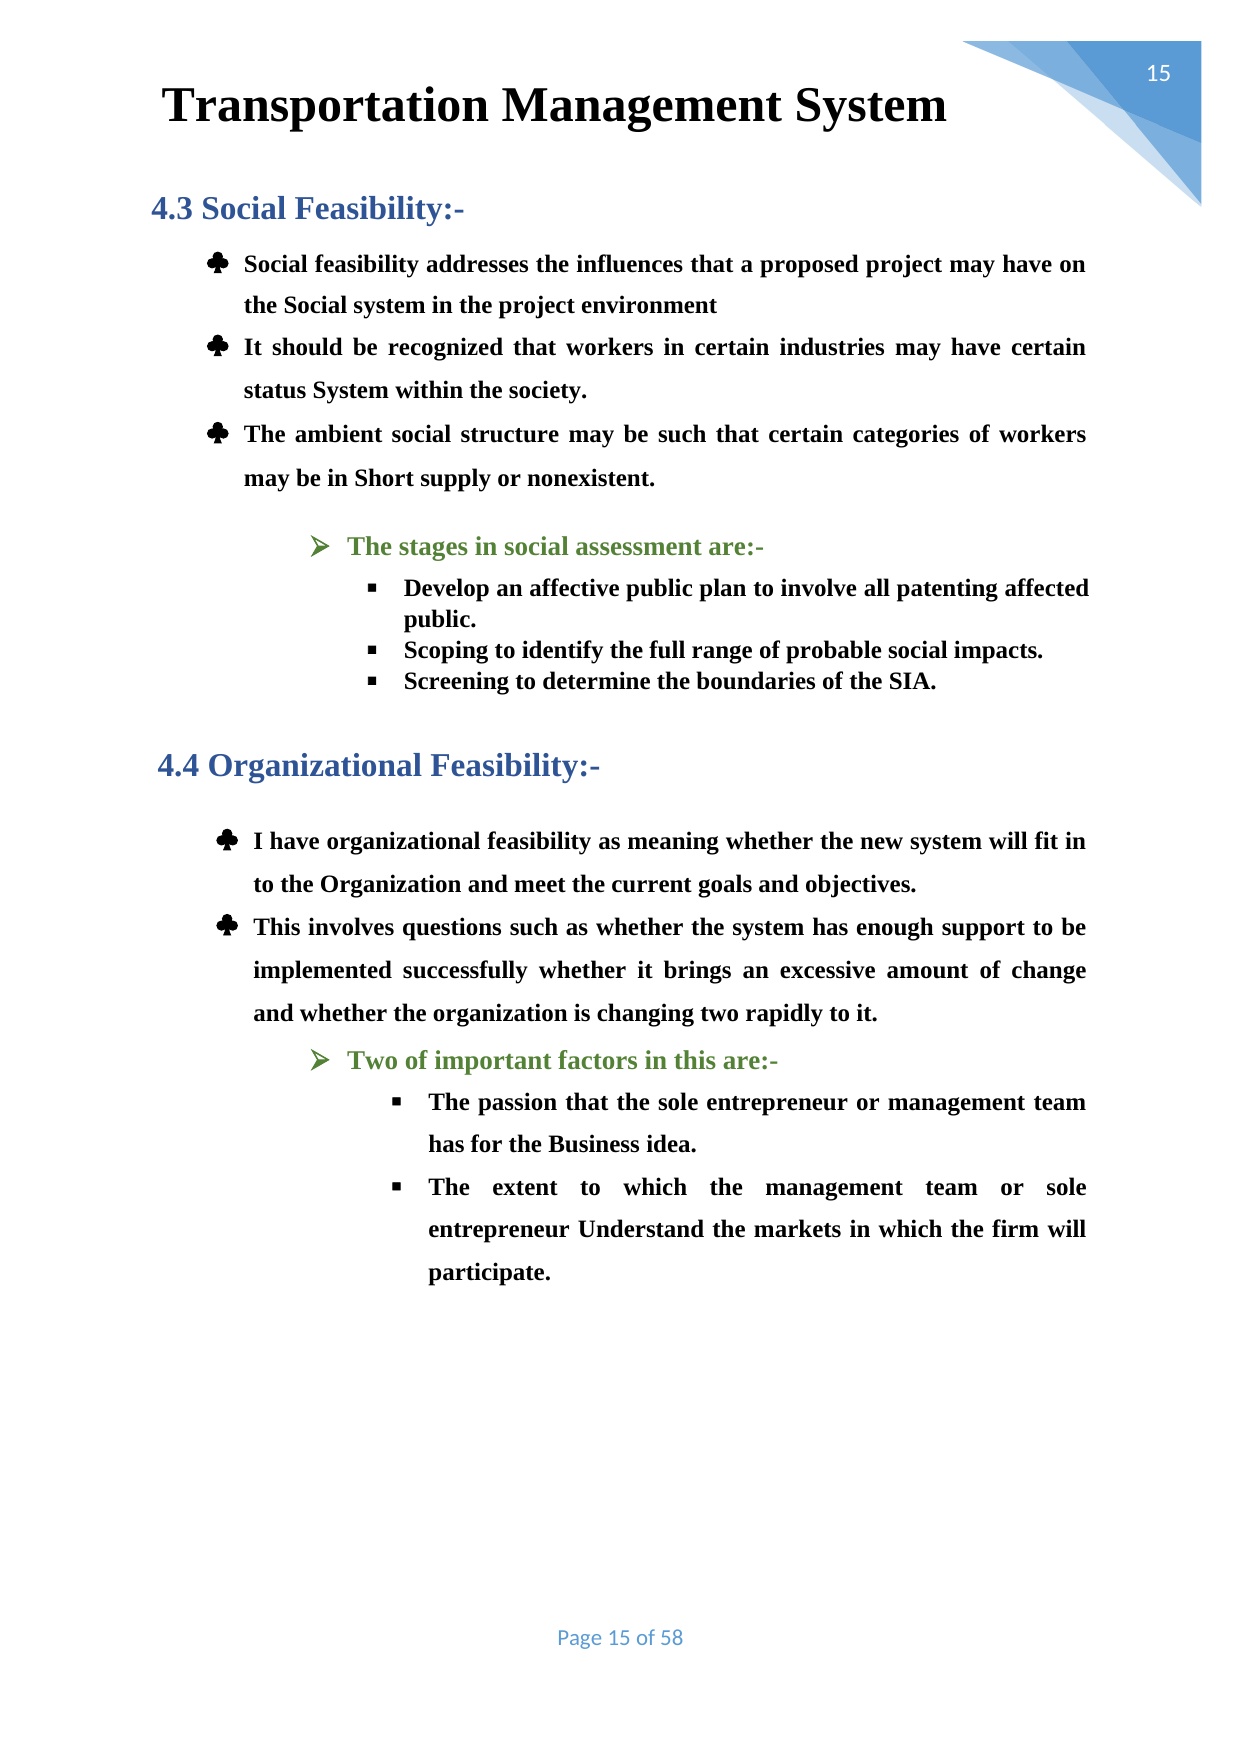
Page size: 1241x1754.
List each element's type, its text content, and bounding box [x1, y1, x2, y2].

list Social feasibility addresses the influences that a proposed project may have on the Social system in the project environment [206, 249, 1087, 319]
list Scoping to identify the full range of probable social impacts. [366, 635, 1090, 664]
list The passion that the sole entrepreneur or management team has for the Business idea. [391, 1087, 1087, 1158]
list The extent to which the management team or sole entrepreneur Understand the markets in which the firm will participate. [391, 1172, 1087, 1286]
picture [962, 41, 1202, 207]
list Screening to determine the boundaries of the SIA. [366, 666, 1090, 695]
list It should be recognized that workers in certain industries may have certain status System within the society. [206, 332, 1087, 404]
subtitle 4.4 Organizational Feasibility:- [151, 745, 1090, 783]
subtitle The stages in social assessment are:- [309, 530, 1090, 562]
list This involves questions such as whether the system has enough support to be implemented successfully whether it brings an excessive amount of change and whether the organization is changing two rapidly to it. [216, 912, 1087, 1026]
list The ambient social structure may be such that certain categories of workers may be in Short supply or nonexistent. [206, 419, 1087, 492]
list Develop an affective public plan to involve all patenting affected public. [366, 573, 1090, 633]
list I have organizational feasibility as meaning whether the new system will fit in to the Organization and meet the current goals and objectives. [216, 826, 1087, 898]
subtitle 4.3 Social Feasibility:- [151, 188, 1090, 227]
subtitle Two of important factors in this are:- [309, 1044, 1090, 1076]
